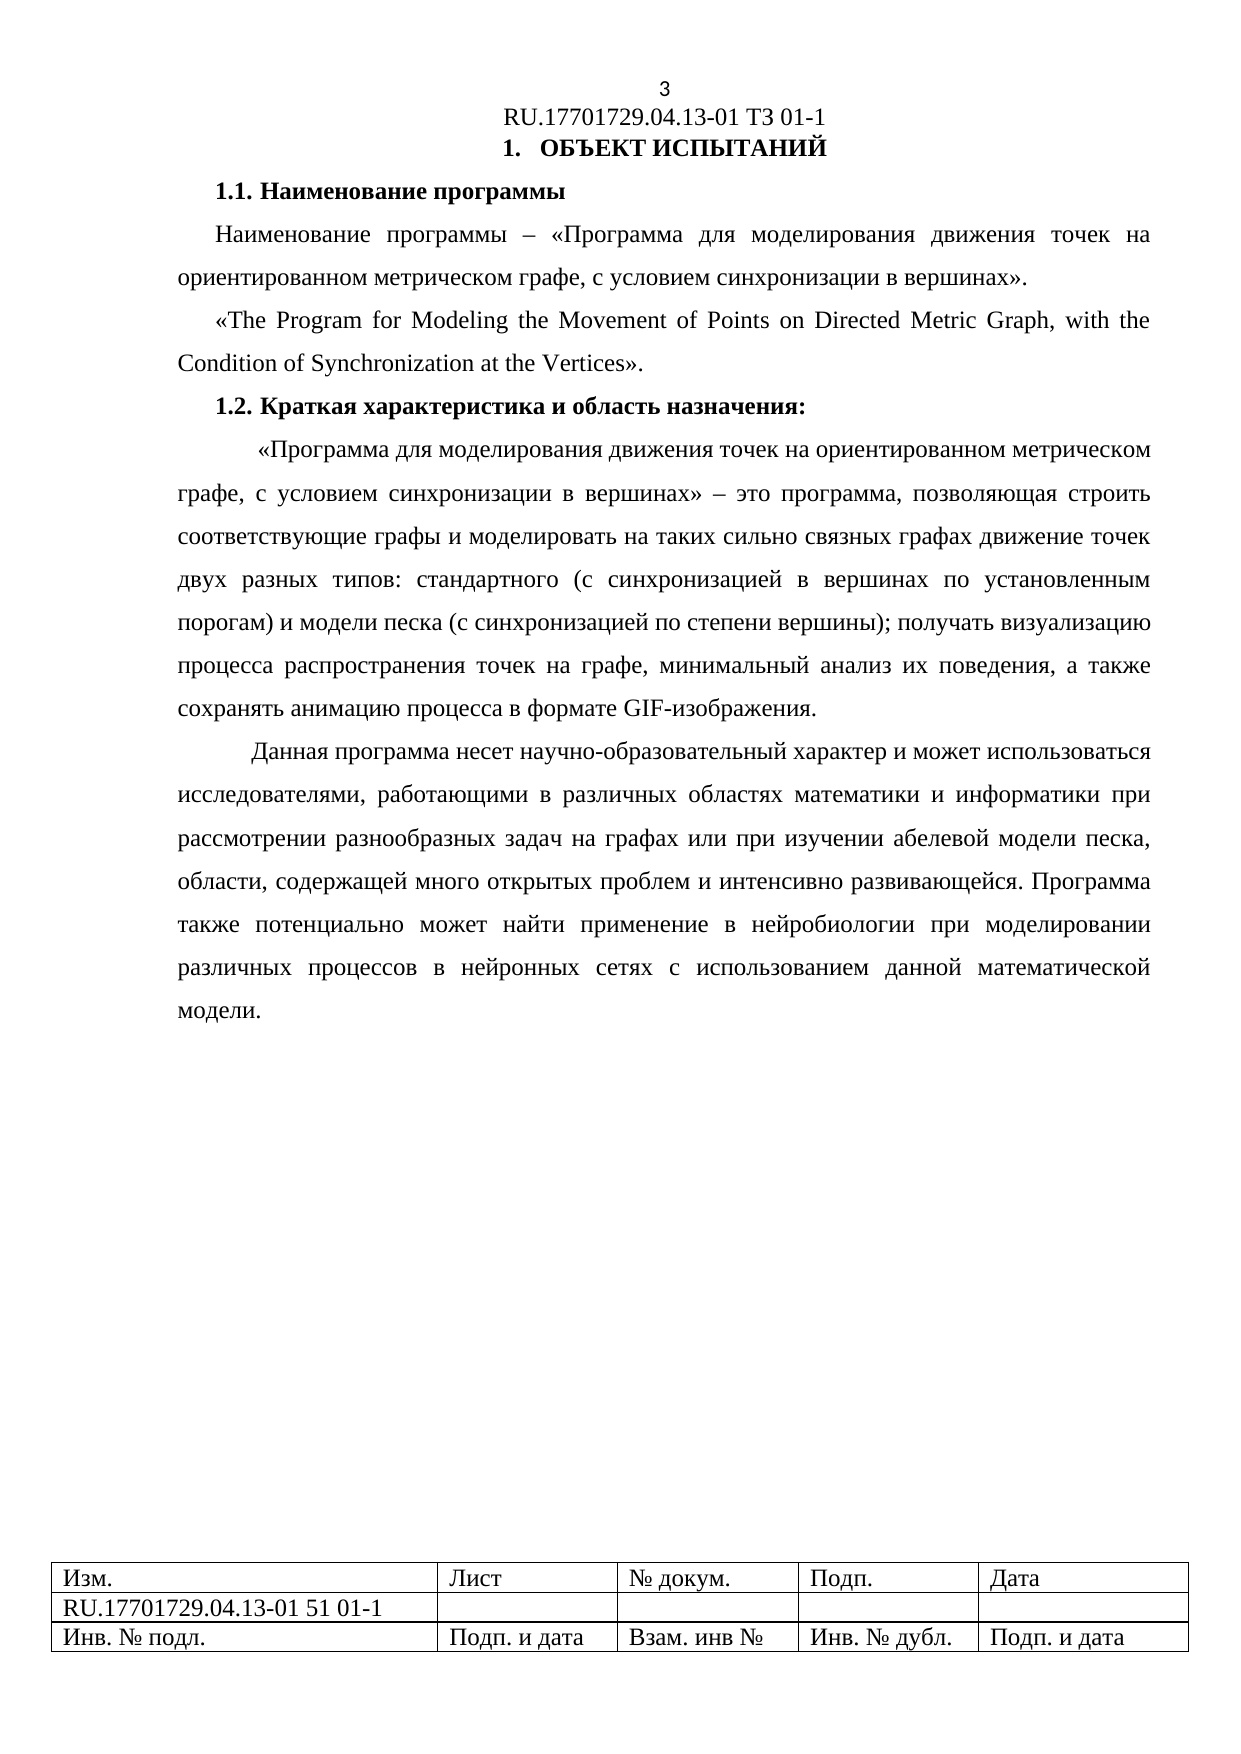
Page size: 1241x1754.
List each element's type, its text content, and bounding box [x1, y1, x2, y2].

list ОБЪЕКТ ИСПЫТАНИЙ [177, 133, 1152, 161]
list Краткая характеристика и область назначения: [215, 391, 1152, 420]
text Данная программа несет научно-образовательный характер и может использоваться исследователями, работающими в различных областях математики и информатики при рассмотрении разнообразных задач на графах или при изучении абелевой модели песка, области, содержащей много открытых проблем и интенсивно развивающейся. Программа также потенциально может найти применение в нейробиологии при моделировании различных процессов в нейронных сетях с использованием данной математической модели. [177, 736, 1152, 1024]
text «The Program for Modeling the Movement of Points on Directed Metric Graph, with the Condition of Synchronization at the Vertices». [177, 305, 1152, 377]
text «Программа для моделирования движения точек на ориентированном метрическом графе, с условием синхронизации в вершинах» – это программа, позволяющая строить соответствующие графы и моделировать на таких сильно связных графах движение точек двух разных типов: стандартного (с синхронизацией в вершинах по установленным порогам) и модели песка (с синхронизацией по степени вершины); получать визуализацию процесса распространения точек на графе, минимальный анализ их поведения, а также сохранять анимацию процесса в формате GIF-изображения. [177, 434, 1152, 722]
text Наименование программы – «Программа для моделирования движения точек на ориентированном метрическом графе, с условием синхронизации в вершинах». [177, 219, 1152, 291]
list Наименование программы [215, 176, 1152, 204]
